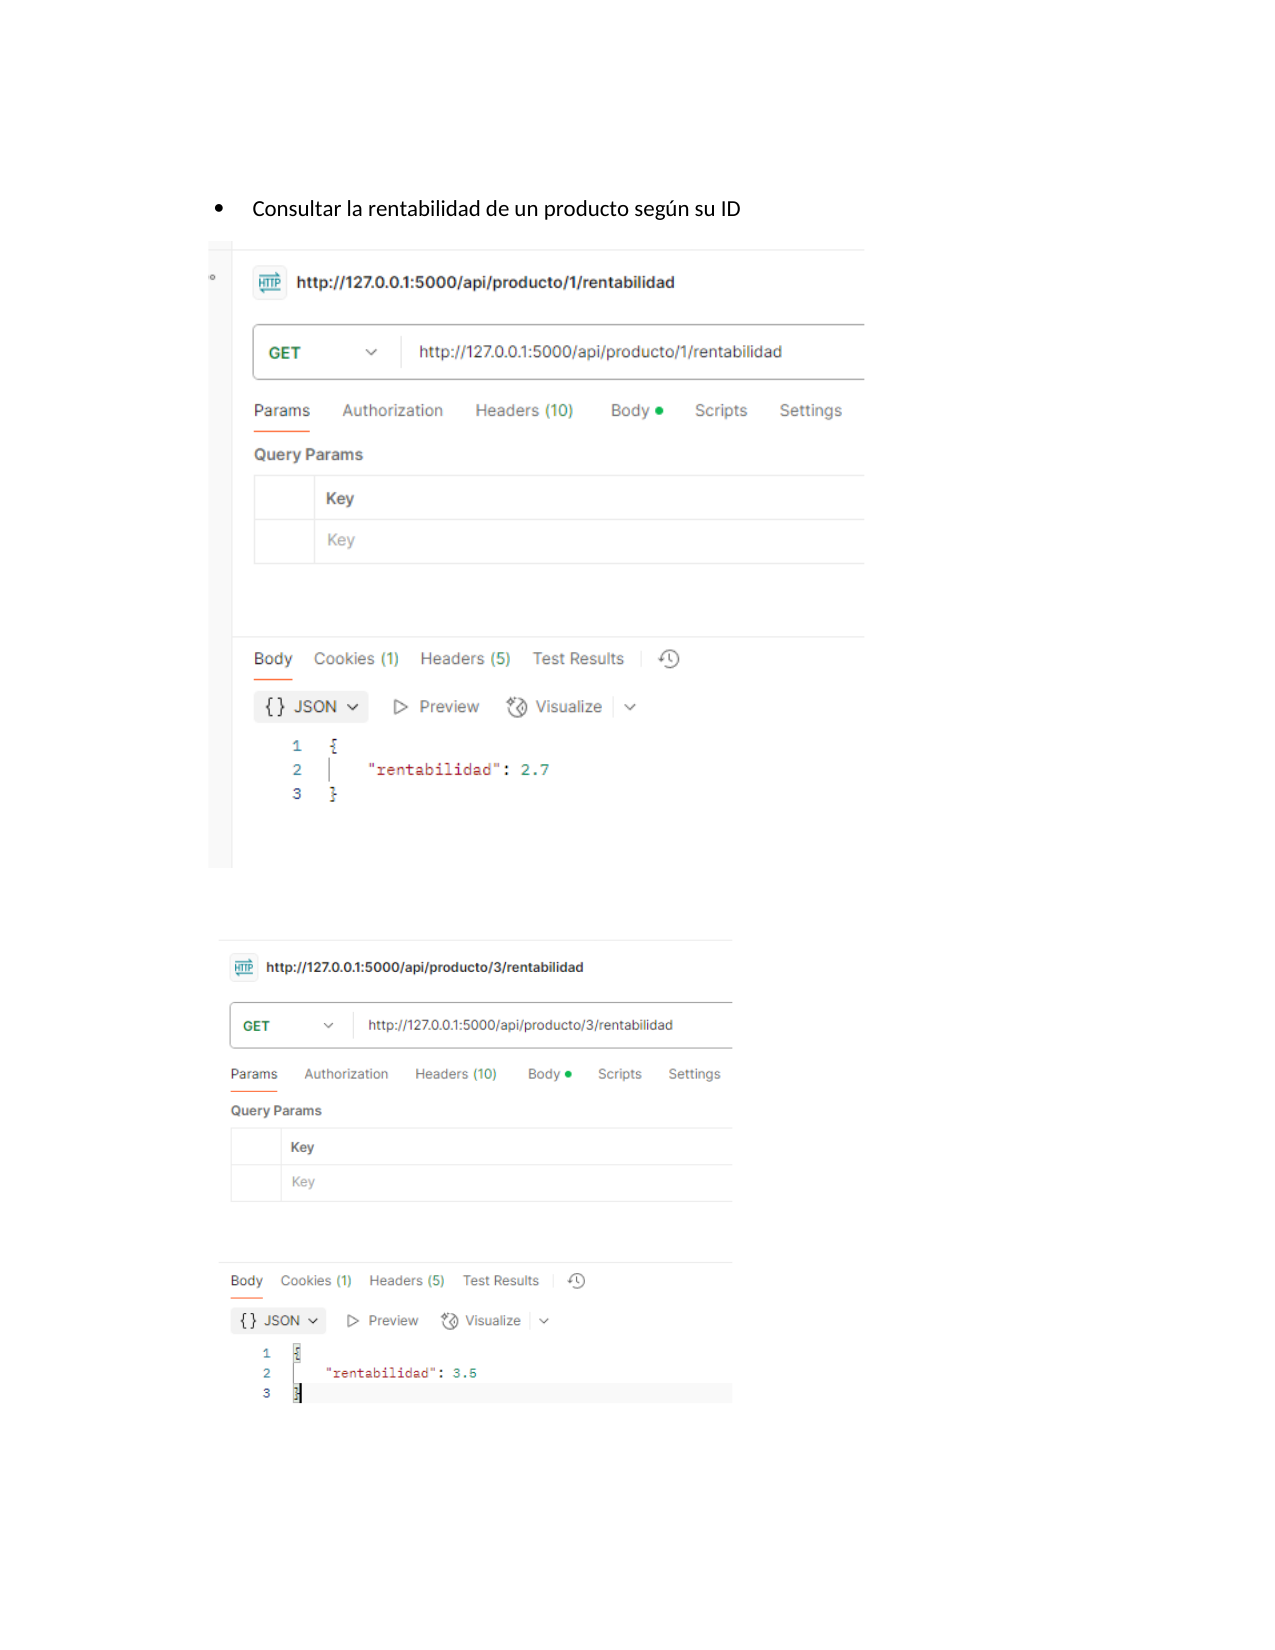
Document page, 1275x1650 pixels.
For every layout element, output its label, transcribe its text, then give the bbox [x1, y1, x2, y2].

list Consultar la rentabilidad de un producto según su ID [215, 194, 1098, 222]
picture [208, 241, 865, 868]
picture [218, 932, 733, 1494]
